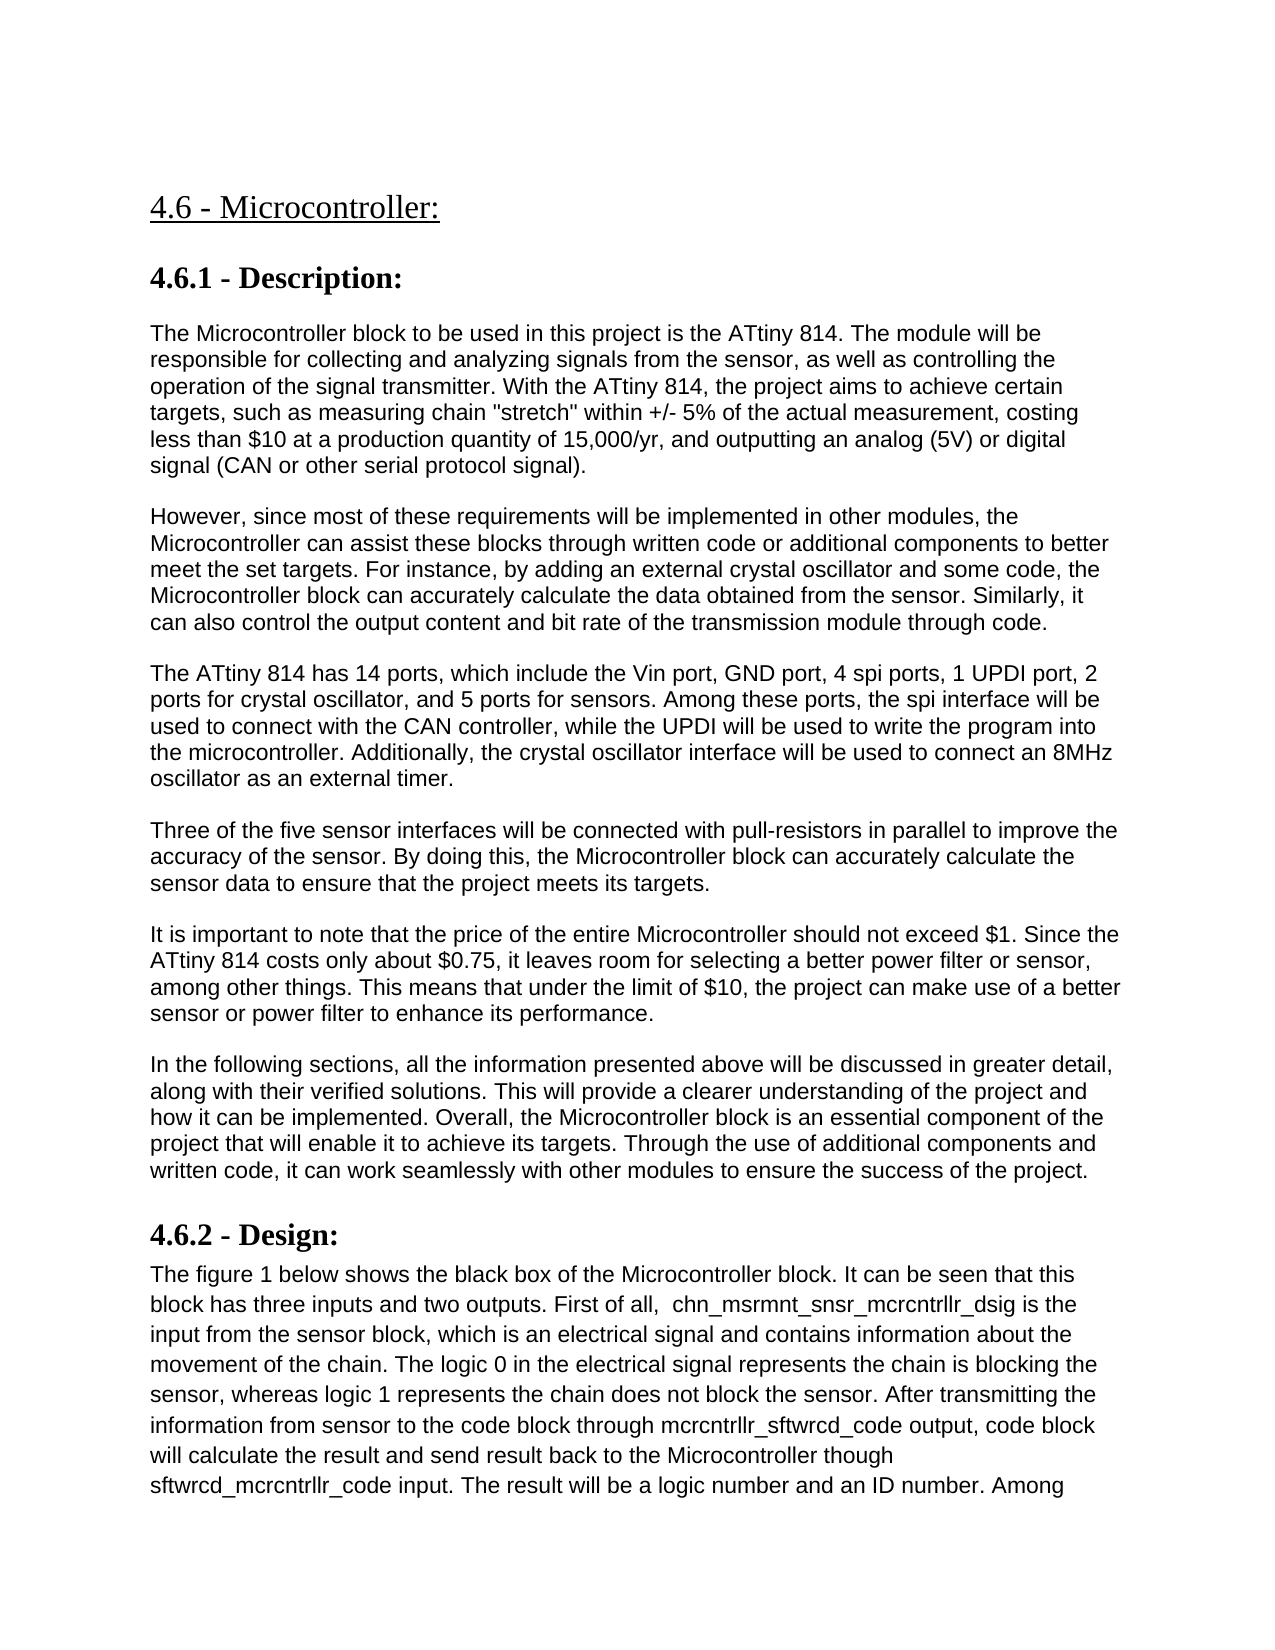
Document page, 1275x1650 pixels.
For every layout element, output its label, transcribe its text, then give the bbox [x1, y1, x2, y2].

subtitle 4.6.1 - Description: [150, 259, 1125, 295]
text The Microcontroller block to be used in this project is the ATtiny 814. The module will be responsible for collecting and analyzing signals from the sensor, as well as controlling the operation of the signal transmitter. With the ATtiny 814, the project aims to achieve certain targets, such as measuring chain "stretch" within +/- 5% of the actual measurement, costing less than $10 at a production quantity of 15,000/yr, and outputting an analog (5V) or digital signal (CAN or other serial protocol signal). [150, 320, 1125, 478]
subtitle 4.6 - Microcontroller: [150, 187, 1125, 226]
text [150, 1261, 1125, 1498]
text However, since most of these requirements will be implemented in other modules, the Microcontroller can assist these blocks through written code or additional components to better meet the set targets. For instance, by adding an external crystal oscillator and some code, the Microcontroller block can accurately calculate the data obtained from the sensor. Similarly, it can also control the output content and bit rate of the transmission module through code. [150, 503, 1125, 635]
text It is important to note that the price of the entire Microcontroller should not exceed $1. Since the ATtiny 814 costs only about $0.75, it leaves room for selecting a better power filter or sensor, among other things. This means that under the limit of $10, the project can make use of a better sensor or power filter to enhance its performance. [150, 921, 1125, 1026]
text The ATtiny 814 has 14 ports, which include the Vin port, GND port, 4 spi ports, 1 UPDI port, 2 ports for crystal oscillator, and 5 ports for sensors. Among these ports, the spi interface will be used to connect with the CAN controller, while the UPDI will be used to write the program into the microcontroller. Additionally, the crystal oscillator interface will be used to connect an 8MHz oscillator as an external timer. [150, 660, 1125, 792]
subtitle 4.6.2 - Design: [150, 1216, 1125, 1252]
text In the following sections, all the information presented above will be discussed in greater detail, along with their verified solutions. This will provide a clearer understanding of the project and how it can be implemented. Overall, the Microcontroller block is an essential component of the project that will enable it to achieve its targets. Through the use of additional components and written code, it can work seamlessly with other modules to ensure the success of the project. [150, 1051, 1125, 1183]
text Three of the five sensor interfaces will be connected with pull-resistors in parallel to improve the accuracy of the sensor. By doing this, the Microcontroller block can accurately calculate the sensor data to ensure that the project meets its targets. [150, 817, 1125, 896]
